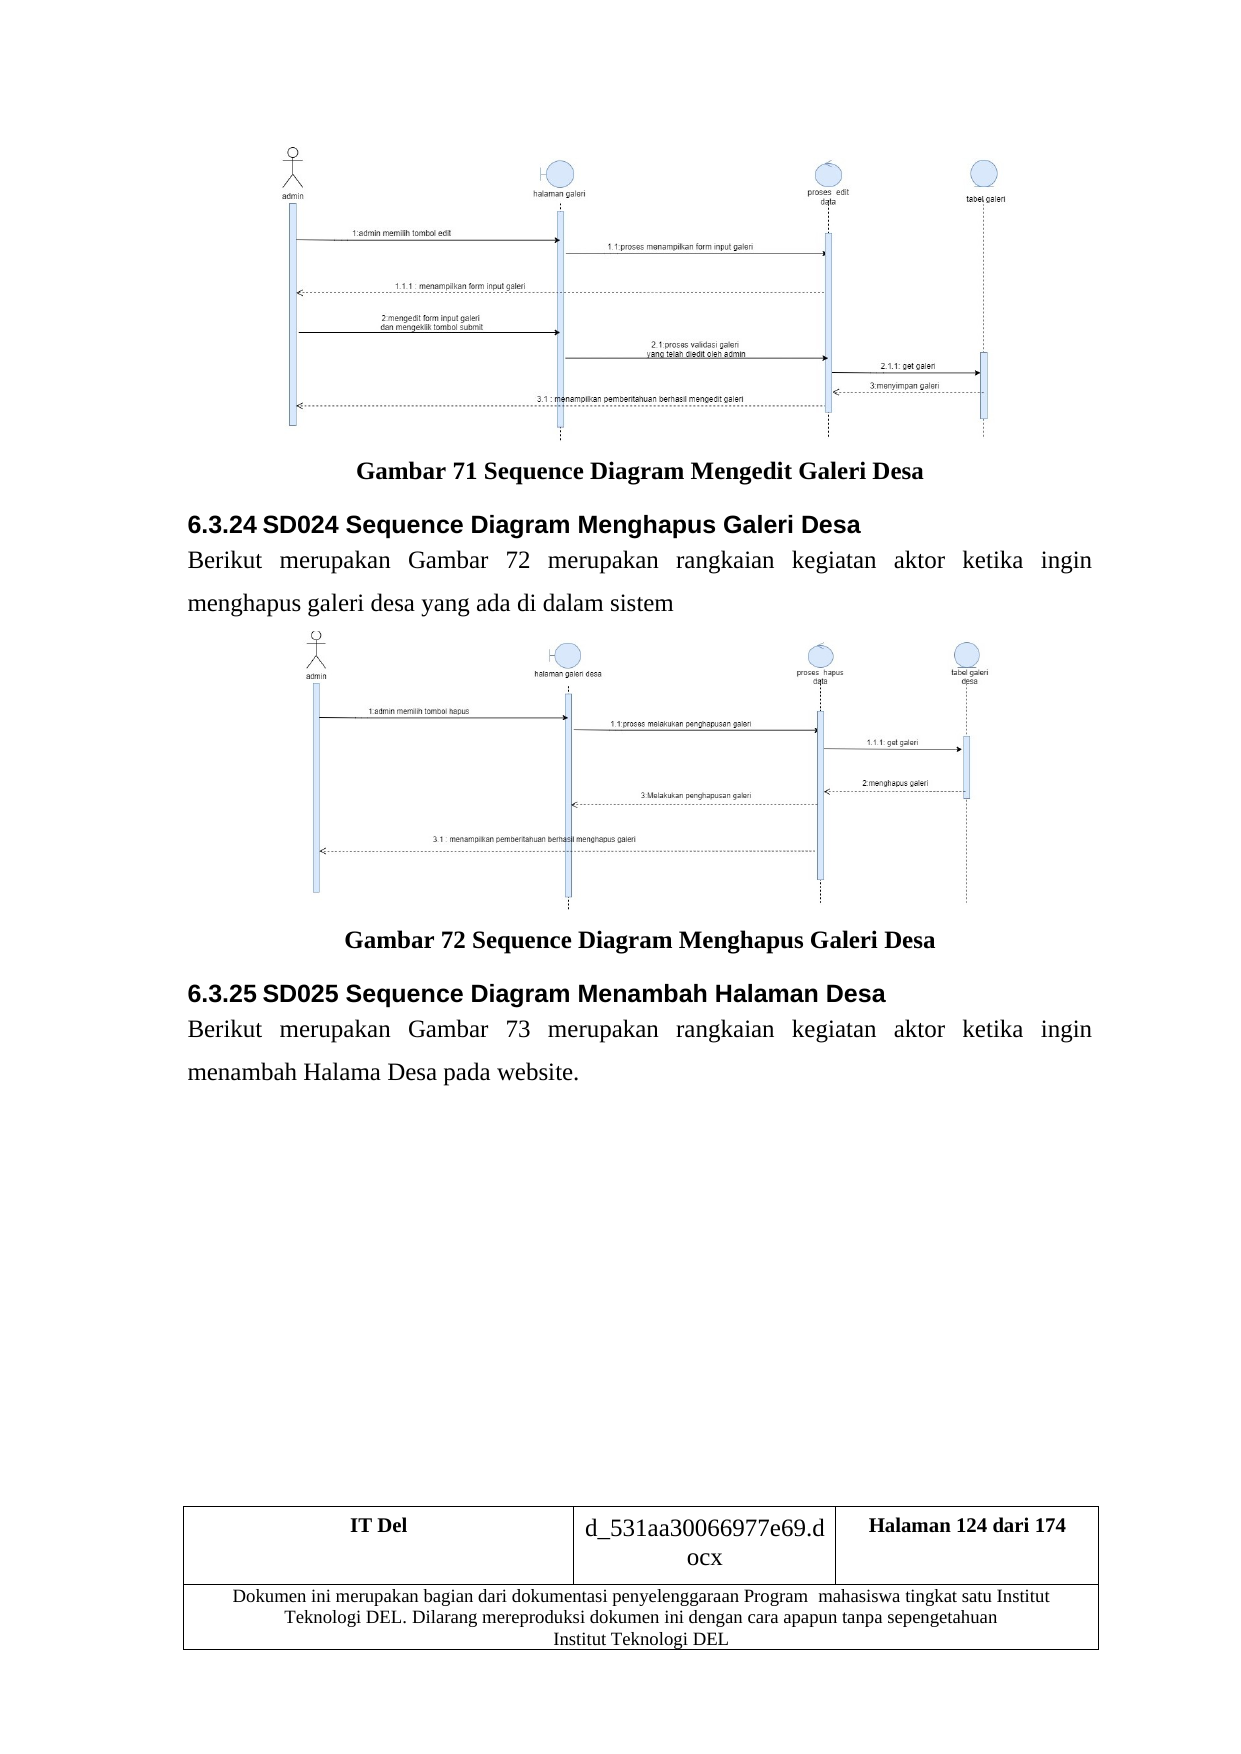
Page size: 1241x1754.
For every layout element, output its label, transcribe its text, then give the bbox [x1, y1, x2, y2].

text Gambar 72 Sequence Diagram Menghapus Galeri Desa [187, 925, 1092, 954]
text SD025 Sequence Diagram Menambah Halaman Desa [187, 979, 1092, 1007]
text Berikut merupakan Gambar 73 merupakan rangkaian kegiatan aktor ketika ingin menambah Halama Desa pada website. [187, 1014, 1092, 1086]
text Berikut merupakan Gambar 72 merupakan rangkaian kegiatan aktor ketika ingin menghapus galeri desa yang ada di dalam sistem [187, 545, 1092, 617]
picture [282, 631, 998, 911]
text SD024 Sequence Diagram Menghapus Galeri Desa [187, 510, 1092, 538]
picture [263, 147, 1017, 442]
text Gambar 71 Sequence Diagram Mengedit Galeri Desa [187, 456, 1092, 485]
